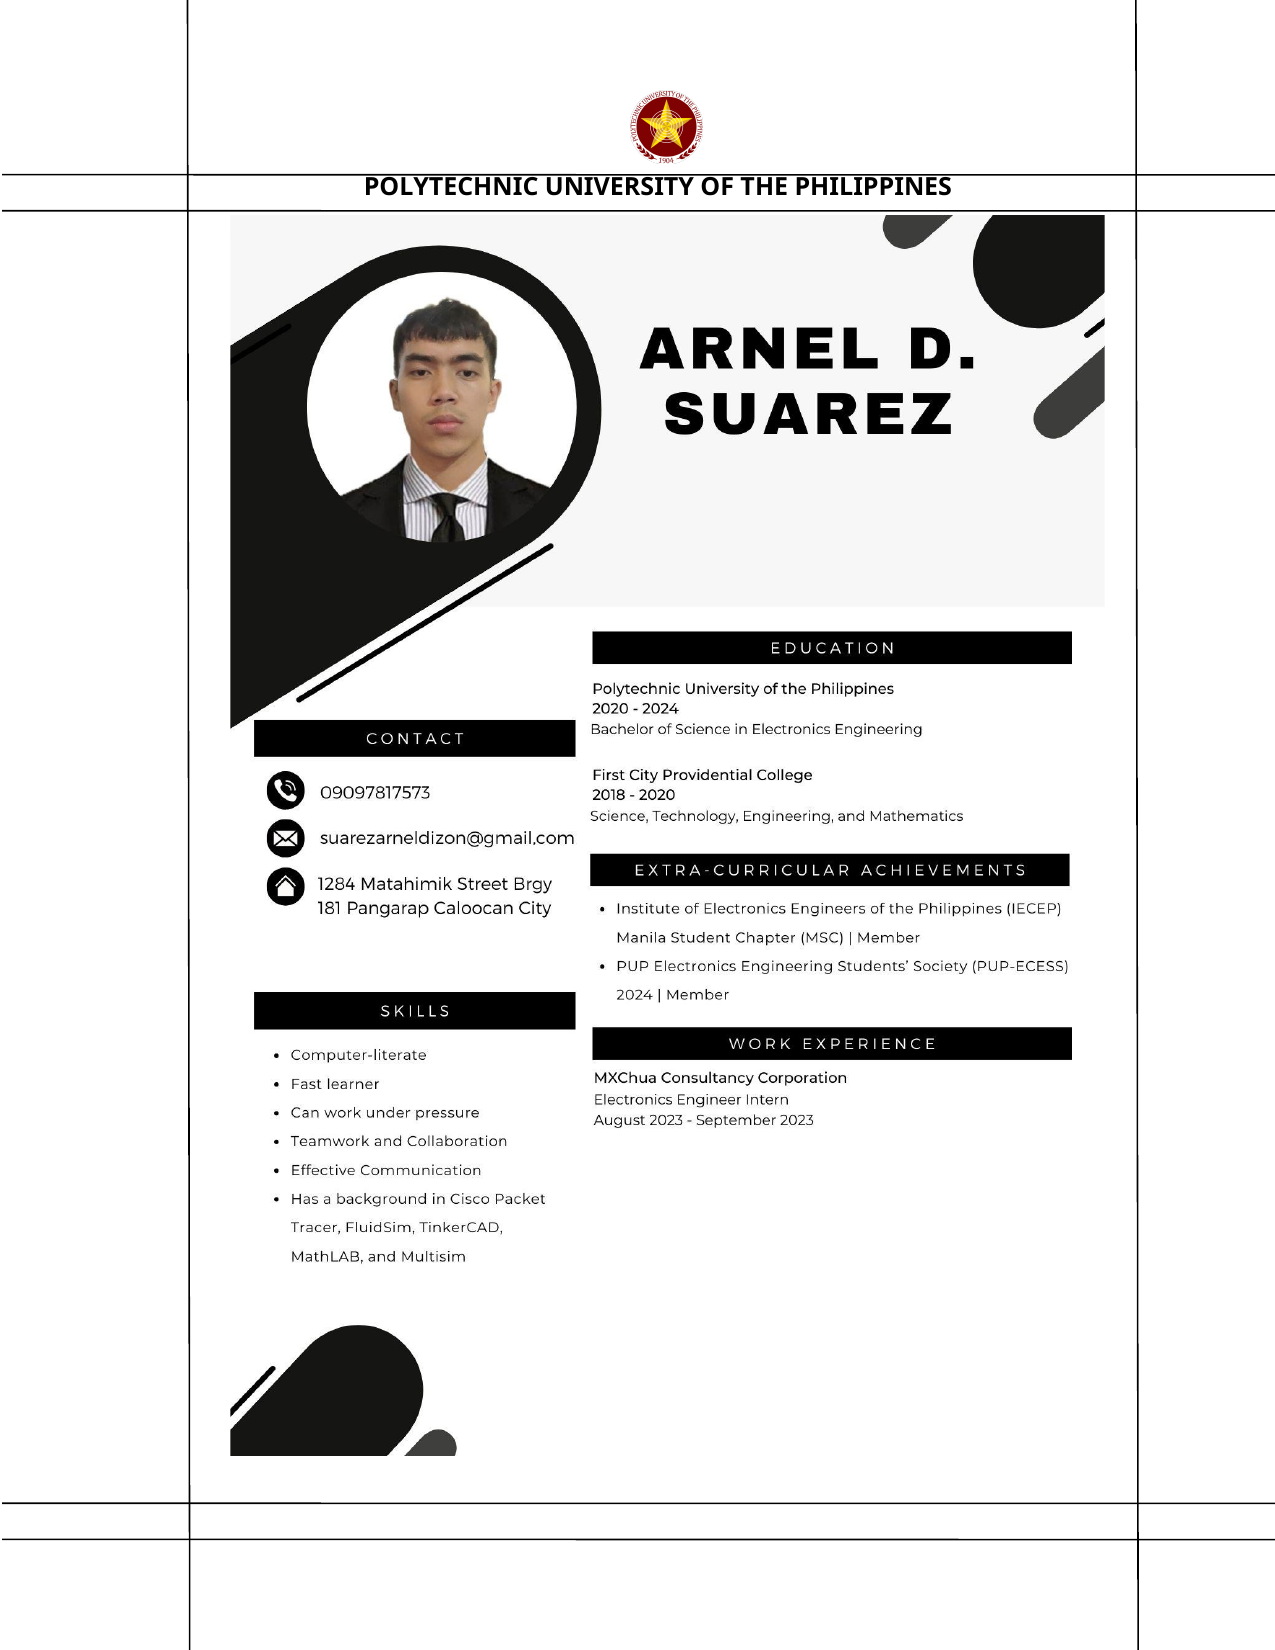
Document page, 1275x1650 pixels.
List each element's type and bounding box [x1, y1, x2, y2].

picture [629, 90, 703, 164]
picture [230, 215, 1105, 1456]
